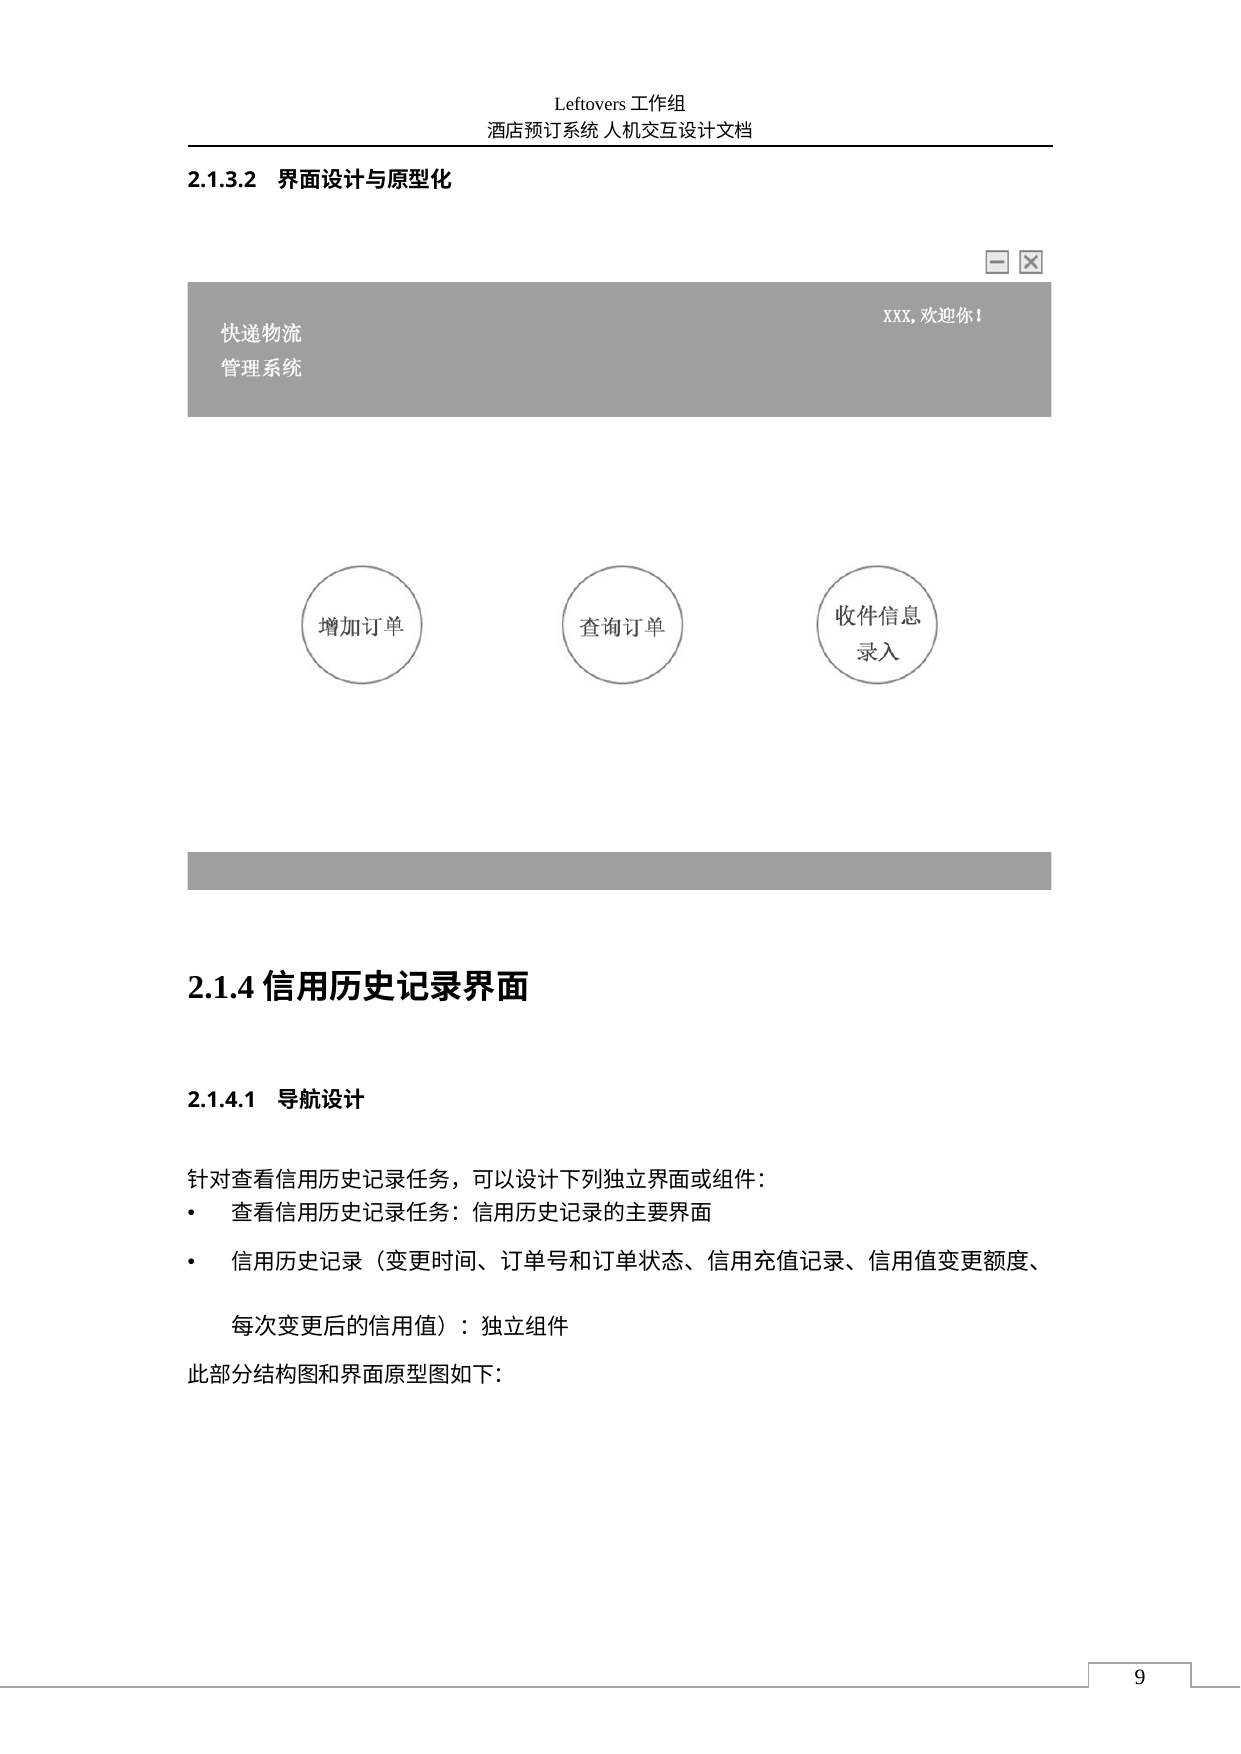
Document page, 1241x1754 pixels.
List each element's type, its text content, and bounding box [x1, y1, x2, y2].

picture [187, 242, 1052, 890]
text 针对查看信用历史记录任务，可以设计下列独立界面或组件： [187, 1162, 1053, 1194]
list 查看信用历史记录任务：信用历史记录的主要界面 [187, 1194, 1053, 1227]
text 此部分结构图和界面原型图如下： [187, 1357, 1053, 1389]
subtitle 信用历史记录界面 [187, 952, 1053, 1017]
subtitle 界面设计与原型化 [187, 162, 1053, 194]
list 信用历史记录（变更时间、订单号和订单状态、信用充值记录、信用值变更额度、每次变更后的信用值）：独立组件 [187, 1227, 1053, 1357]
subtitle 导航设计 [187, 1081, 1053, 1114]
